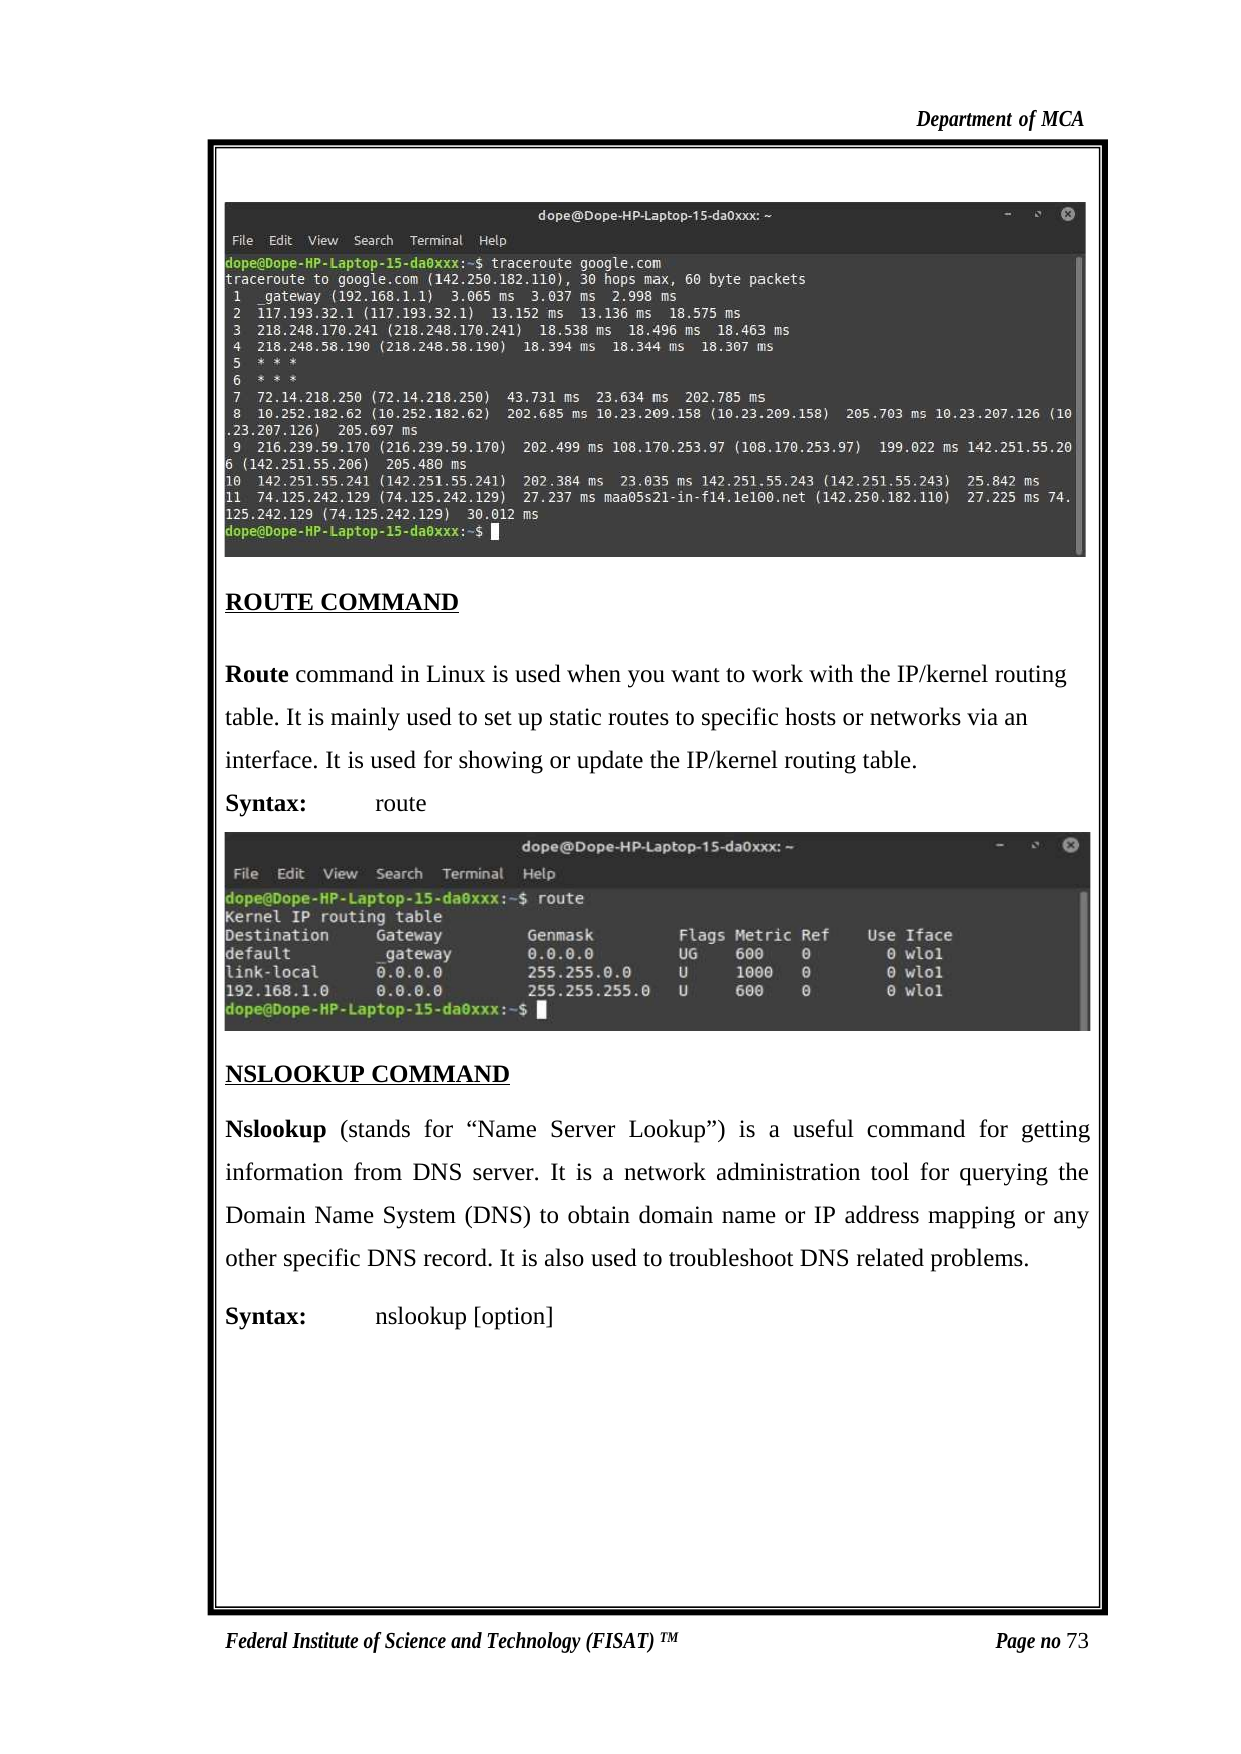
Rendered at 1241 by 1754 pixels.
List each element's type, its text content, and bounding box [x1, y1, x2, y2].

text Syntax: nslookup [option] [225, 1301, 1105, 1330]
picture [224, 202, 1086, 557]
picture [224, 832, 1091, 1031]
text Route command in Linux is used when you want to work with the IP/kernel routing table. It is mainly used to set up static routes to specific hosts or networks via an interface. It is used for showing or update the IP/kernel routing table. [225, 659, 1105, 774]
text Syntax: route [225, 788, 1105, 817]
text Nslookup (stands for “Name Server Lookup”) is a useful command for getting information from DNS server. It is a network administration tool for querying the Domain Name System (DNS) to obtain domain name or IP address mapping or any other specific DNS record. It is also used to troubleshoot DNS related problems. [225, 1114, 1090, 1272]
subtitle NSLOOKUP COMMAND [225, 1059, 1105, 1087]
subtitle ROUTE COMMAND [225, 587, 1105, 616]
